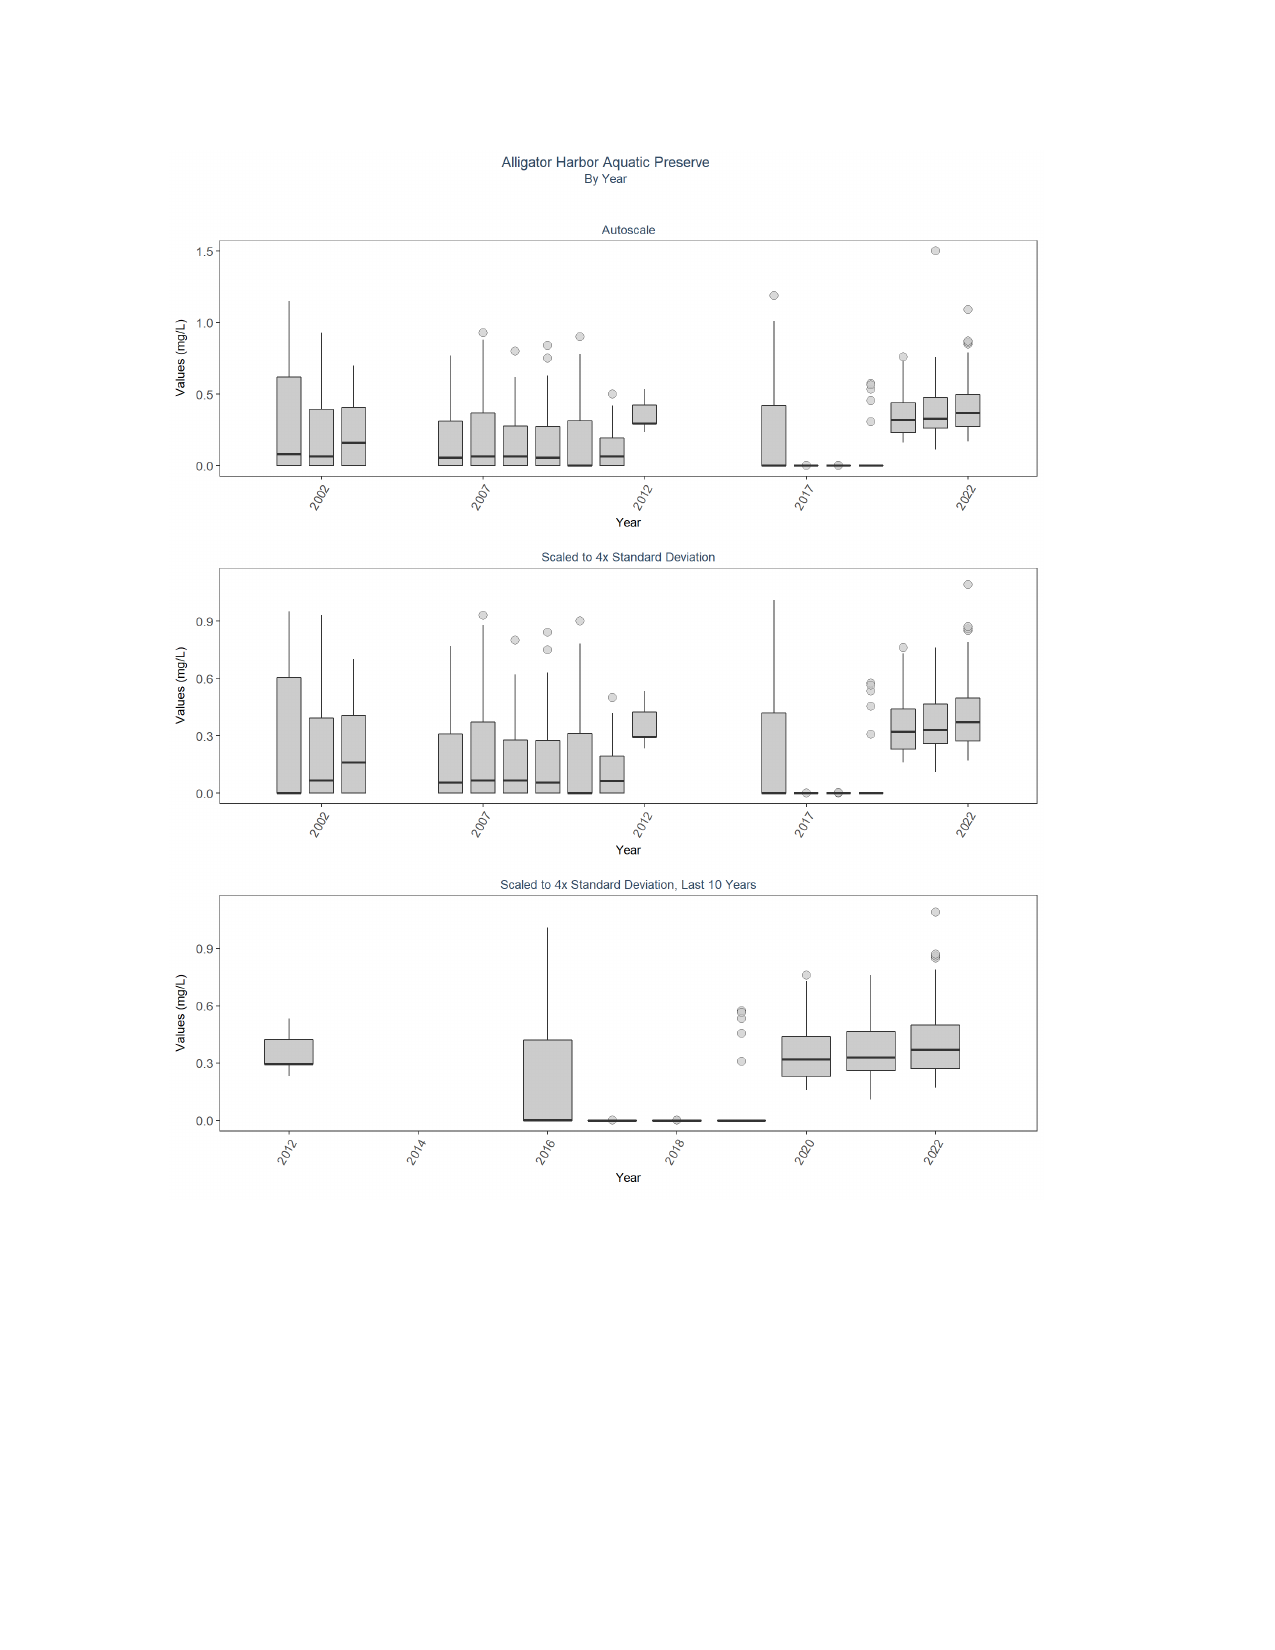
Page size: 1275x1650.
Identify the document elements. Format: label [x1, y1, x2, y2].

picture [168, 150, 1044, 1200]
